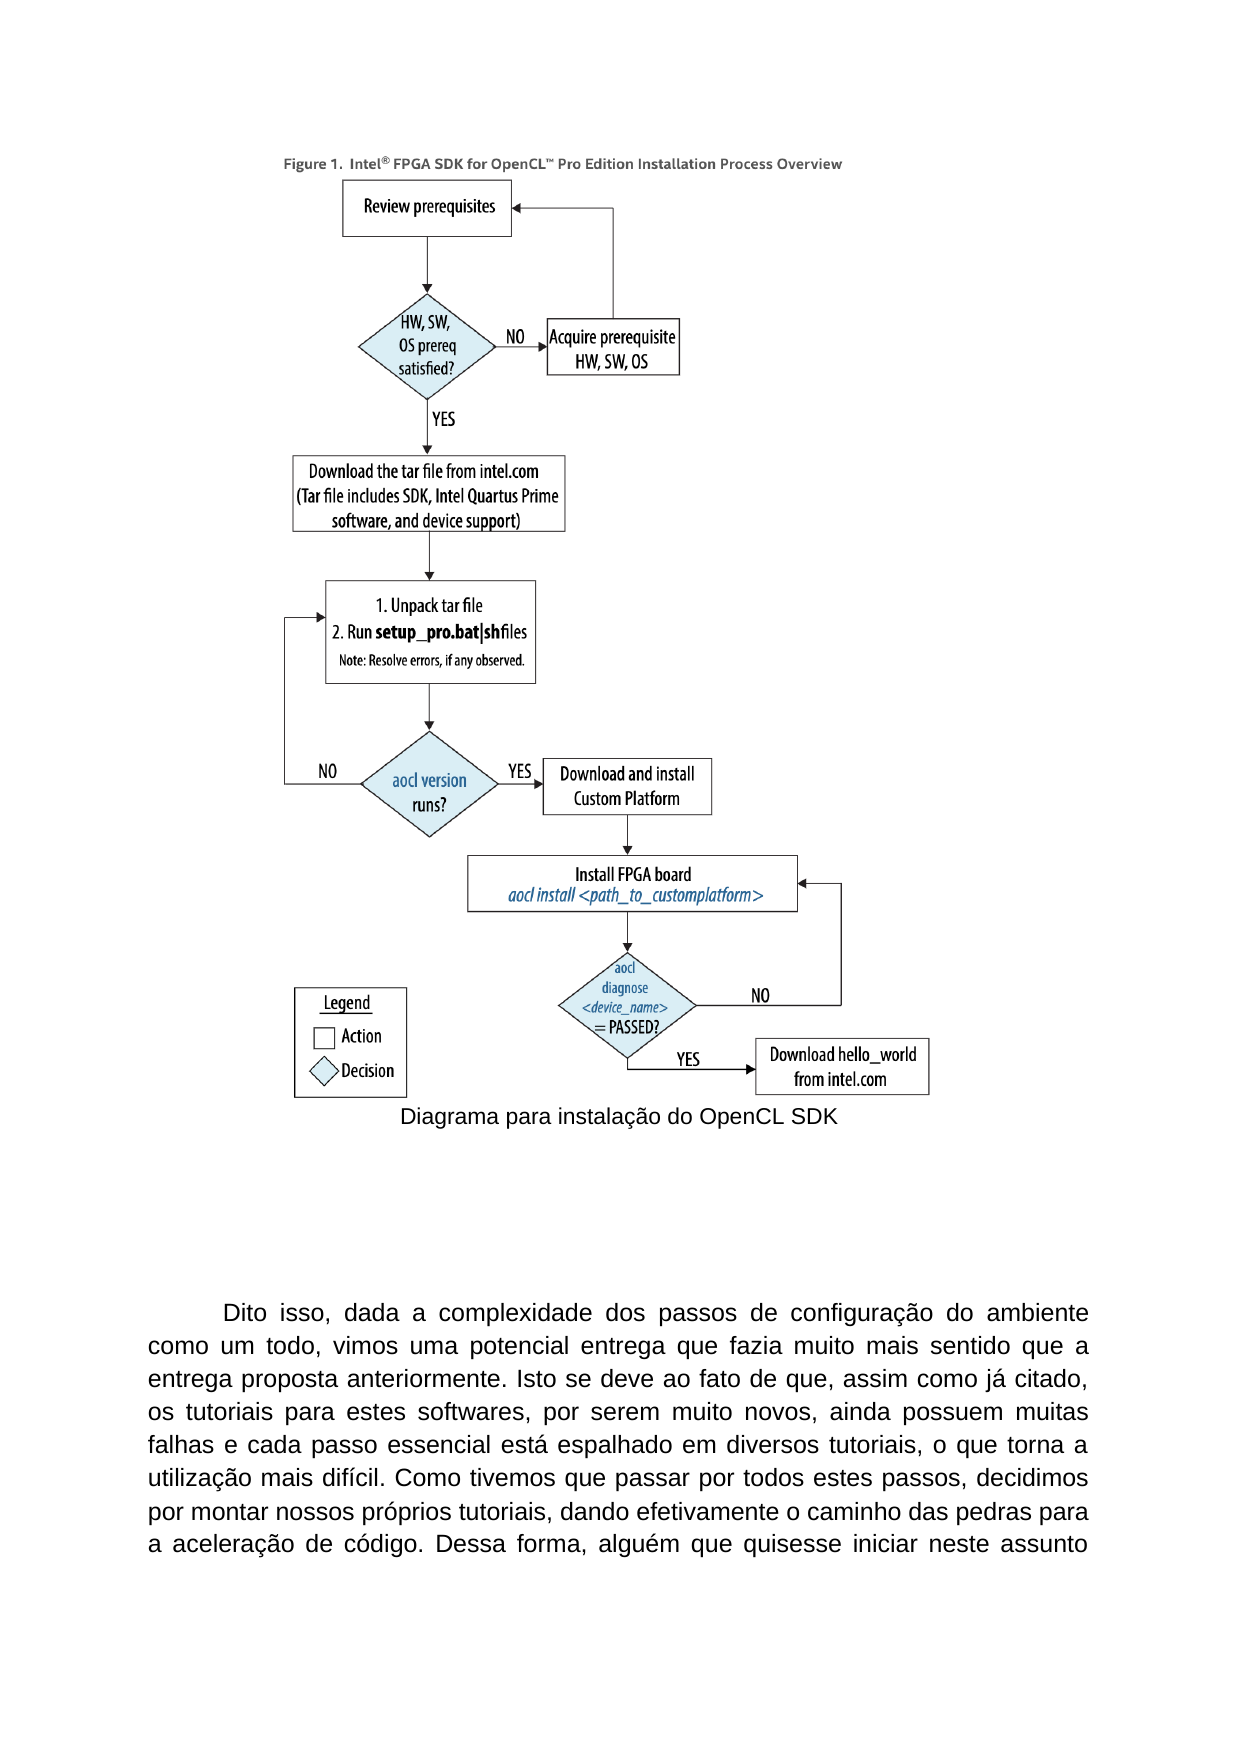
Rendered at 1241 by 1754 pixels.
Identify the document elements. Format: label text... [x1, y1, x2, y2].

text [148, 1298, 1090, 1558]
picture [272, 150, 966, 1100]
text Diagrama para instalação do OpenCL SDK [148, 1103, 1090, 1129]
